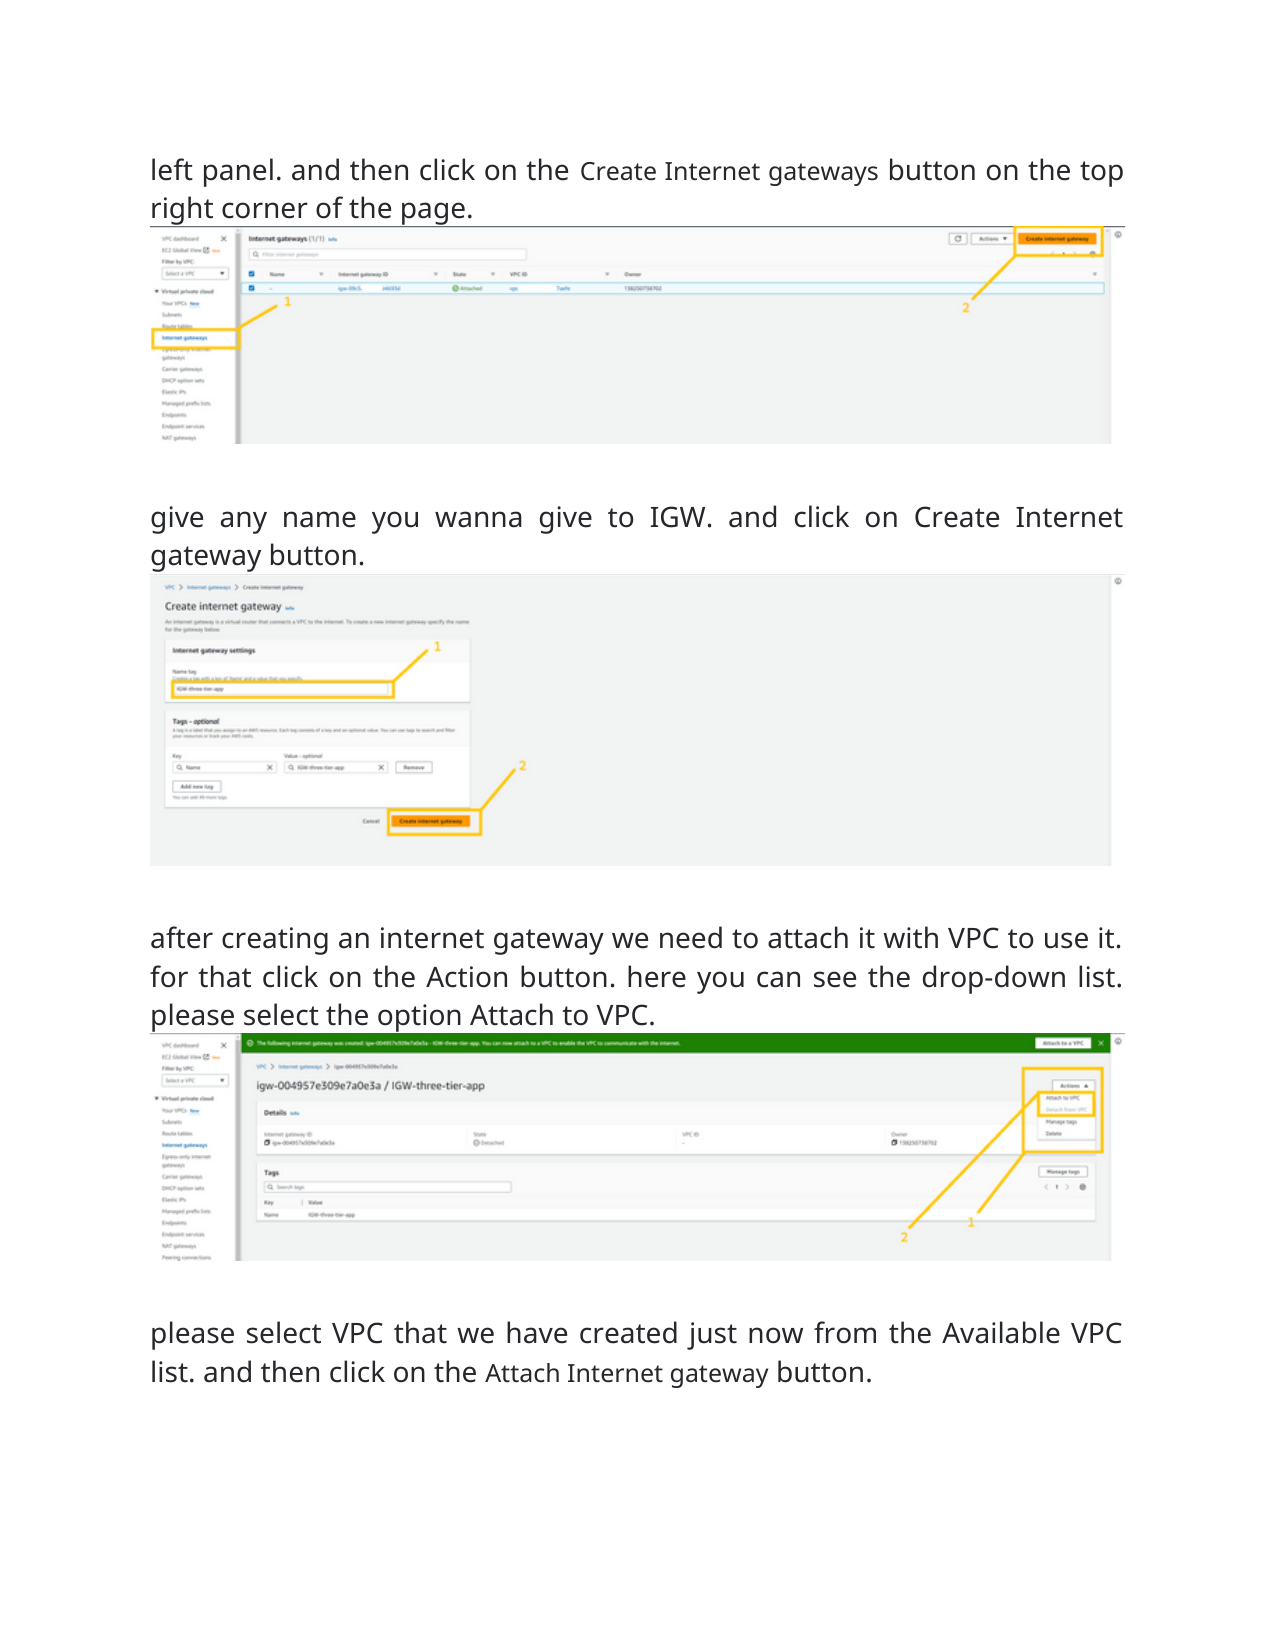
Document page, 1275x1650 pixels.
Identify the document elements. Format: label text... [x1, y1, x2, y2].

picture [150, 226, 1125, 444]
text please select VPC that we have created just now from the Available VPC list. and then click on the Attach Internet gateway button. [150, 1314, 1125, 1391]
picture [150, 1033, 1125, 1261]
text give any name you wanna give to IGW. and click on Create Internet gateway button. [150, 497, 1125, 574]
text after creating an internet gateway we need to attach it with VPC to use it. for that click on the Action button. here you can see the drop-down list. please select the option Attach to VPC. [150, 919, 1125, 1033]
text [150, 150, 1125, 226]
picture [150, 574, 1125, 866]
